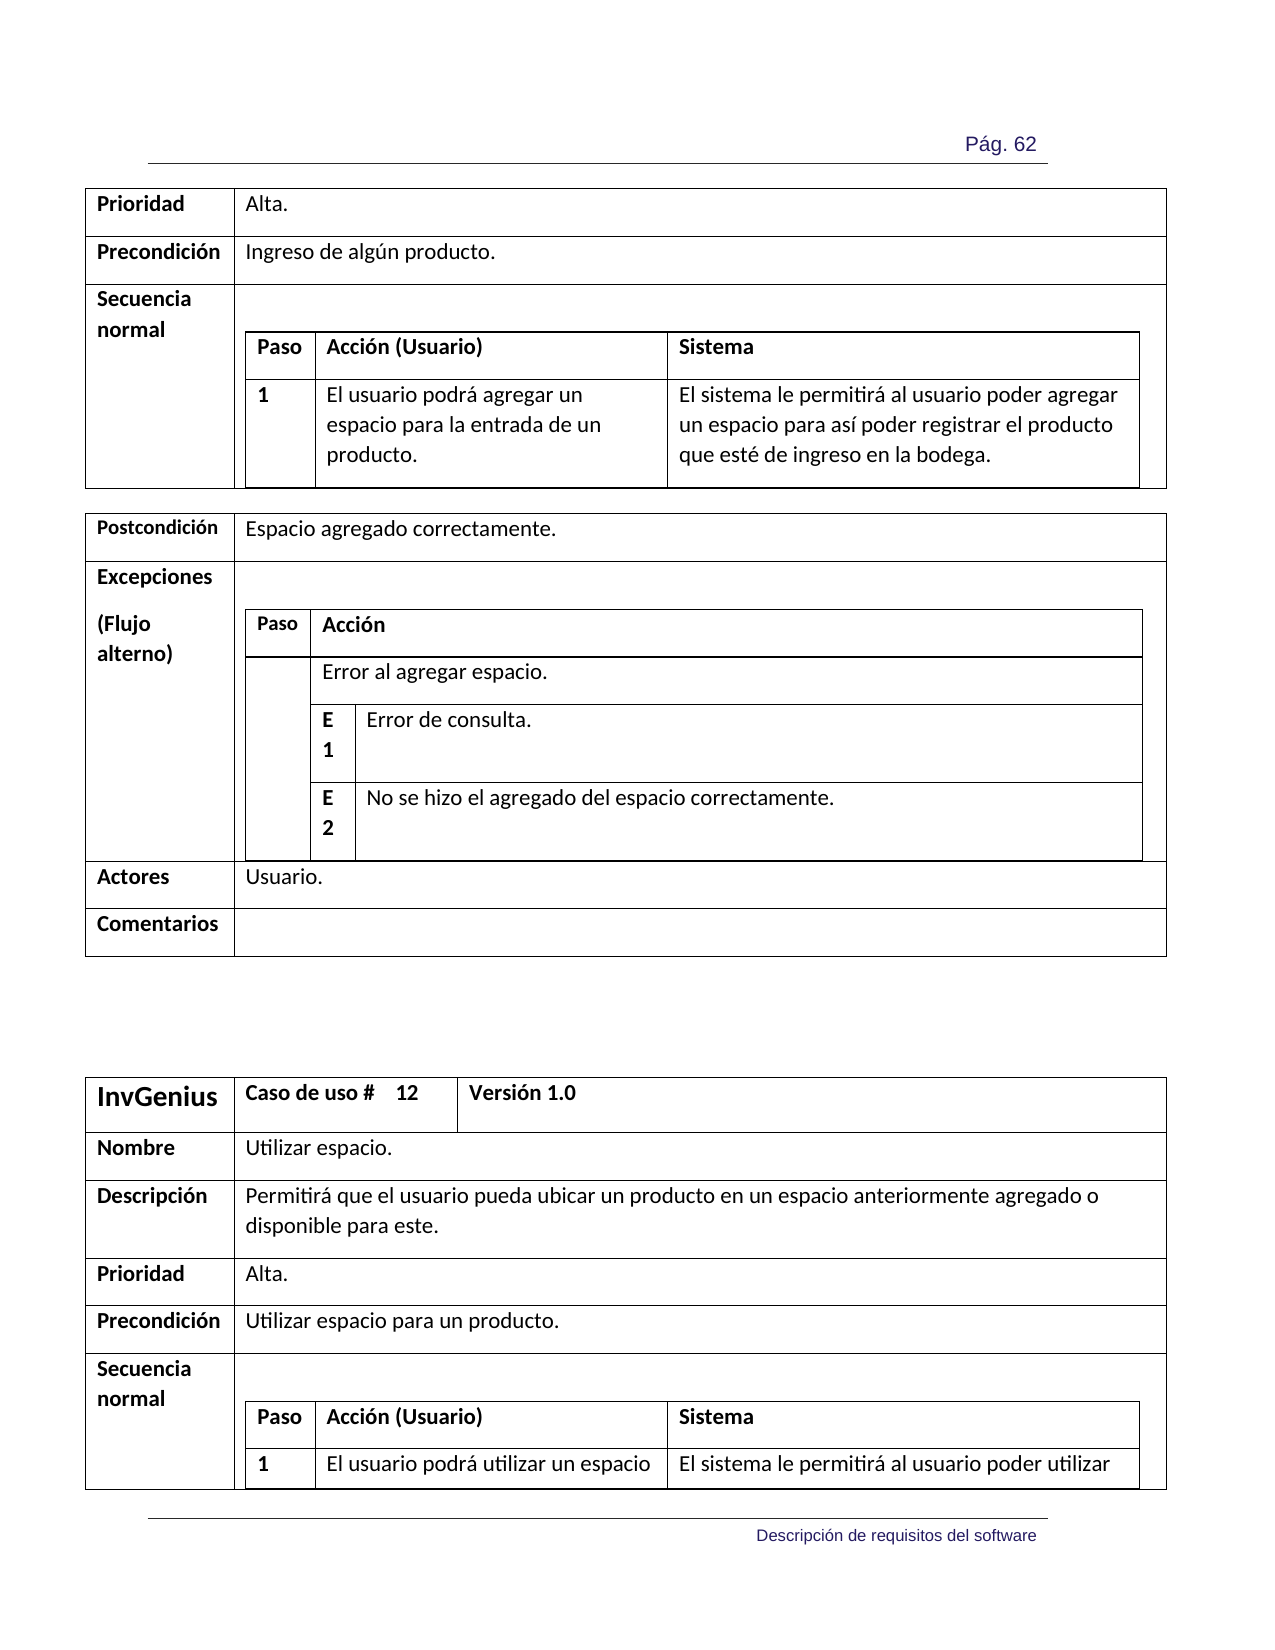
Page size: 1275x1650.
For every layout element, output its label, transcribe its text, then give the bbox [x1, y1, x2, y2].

table_cell Alta. [235, 189, 1166, 236]
table_cell Usuario. [235, 862, 1166, 908]
table_cell Utilizar espacio para un producto. [235, 1306, 1166, 1353]
table_cell [235, 285, 1166, 488]
table_cell Prioridad [86, 189, 234, 236]
table_header Caso de uso # 12 [235, 1078, 457, 1132]
table_cell Secuencia normal [86, 285, 234, 488]
table_cell Comentarios [86, 909, 234, 956]
table_cell Actores [86, 862, 234, 908]
table_cell Secuencia normal [86, 1354, 234, 1489]
table_cell Ingreso de algún producto. [235, 237, 1166, 283]
table_header Espacio agregado correctamente. [235, 514, 1166, 561]
table_cell [235, 909, 1166, 956]
table_cell [235, 1354, 1166, 1489]
table_header Versión 1.0 [458, 1078, 1166, 1132]
table_header Postcondición [86, 514, 234, 561]
table_cell Excepciones (Flujo alterno) [86, 562, 234, 861]
table_cell Prioridad [86, 1259, 234, 1305]
table_cell Descripción [86, 1181, 234, 1258]
table_cell Nombre [86, 1133, 234, 1180]
table_cell Precondición [86, 1306, 234, 1353]
table_cell [235, 562, 1166, 861]
table_header InvGenius [86, 1078, 234, 1132]
table_cell Utilizar espacio. [235, 1133, 1166, 1180]
table_cell Precondición [86, 237, 234, 283]
table_cell Permitirá que el usuario pueda ubicar un producto en un espacio anteriormente agregado o disponible para este. [235, 1181, 1166, 1258]
table_cell Alta. [235, 1259, 1166, 1305]
